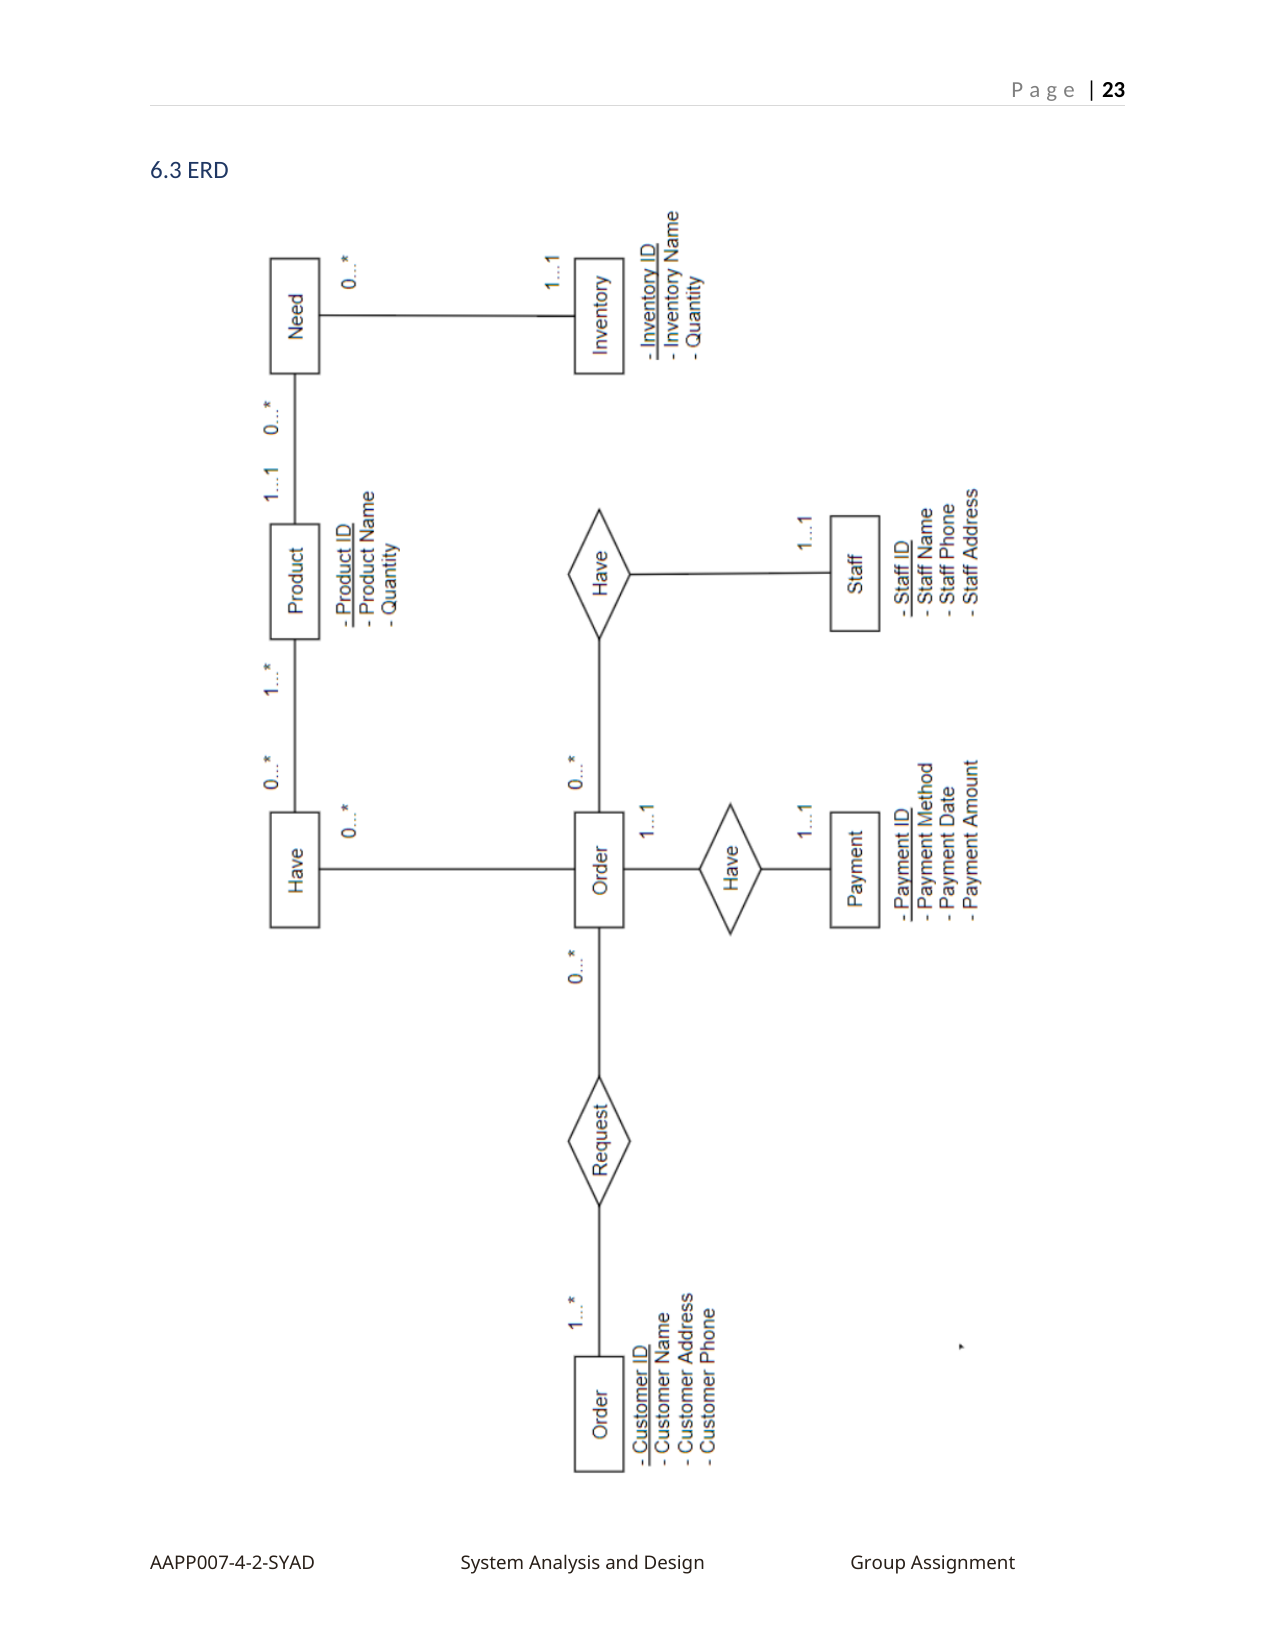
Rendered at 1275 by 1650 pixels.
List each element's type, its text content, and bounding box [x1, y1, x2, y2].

subtitle 6.3 ERD [150, 154, 1125, 185]
picture [206, 193, 1034, 1503]
